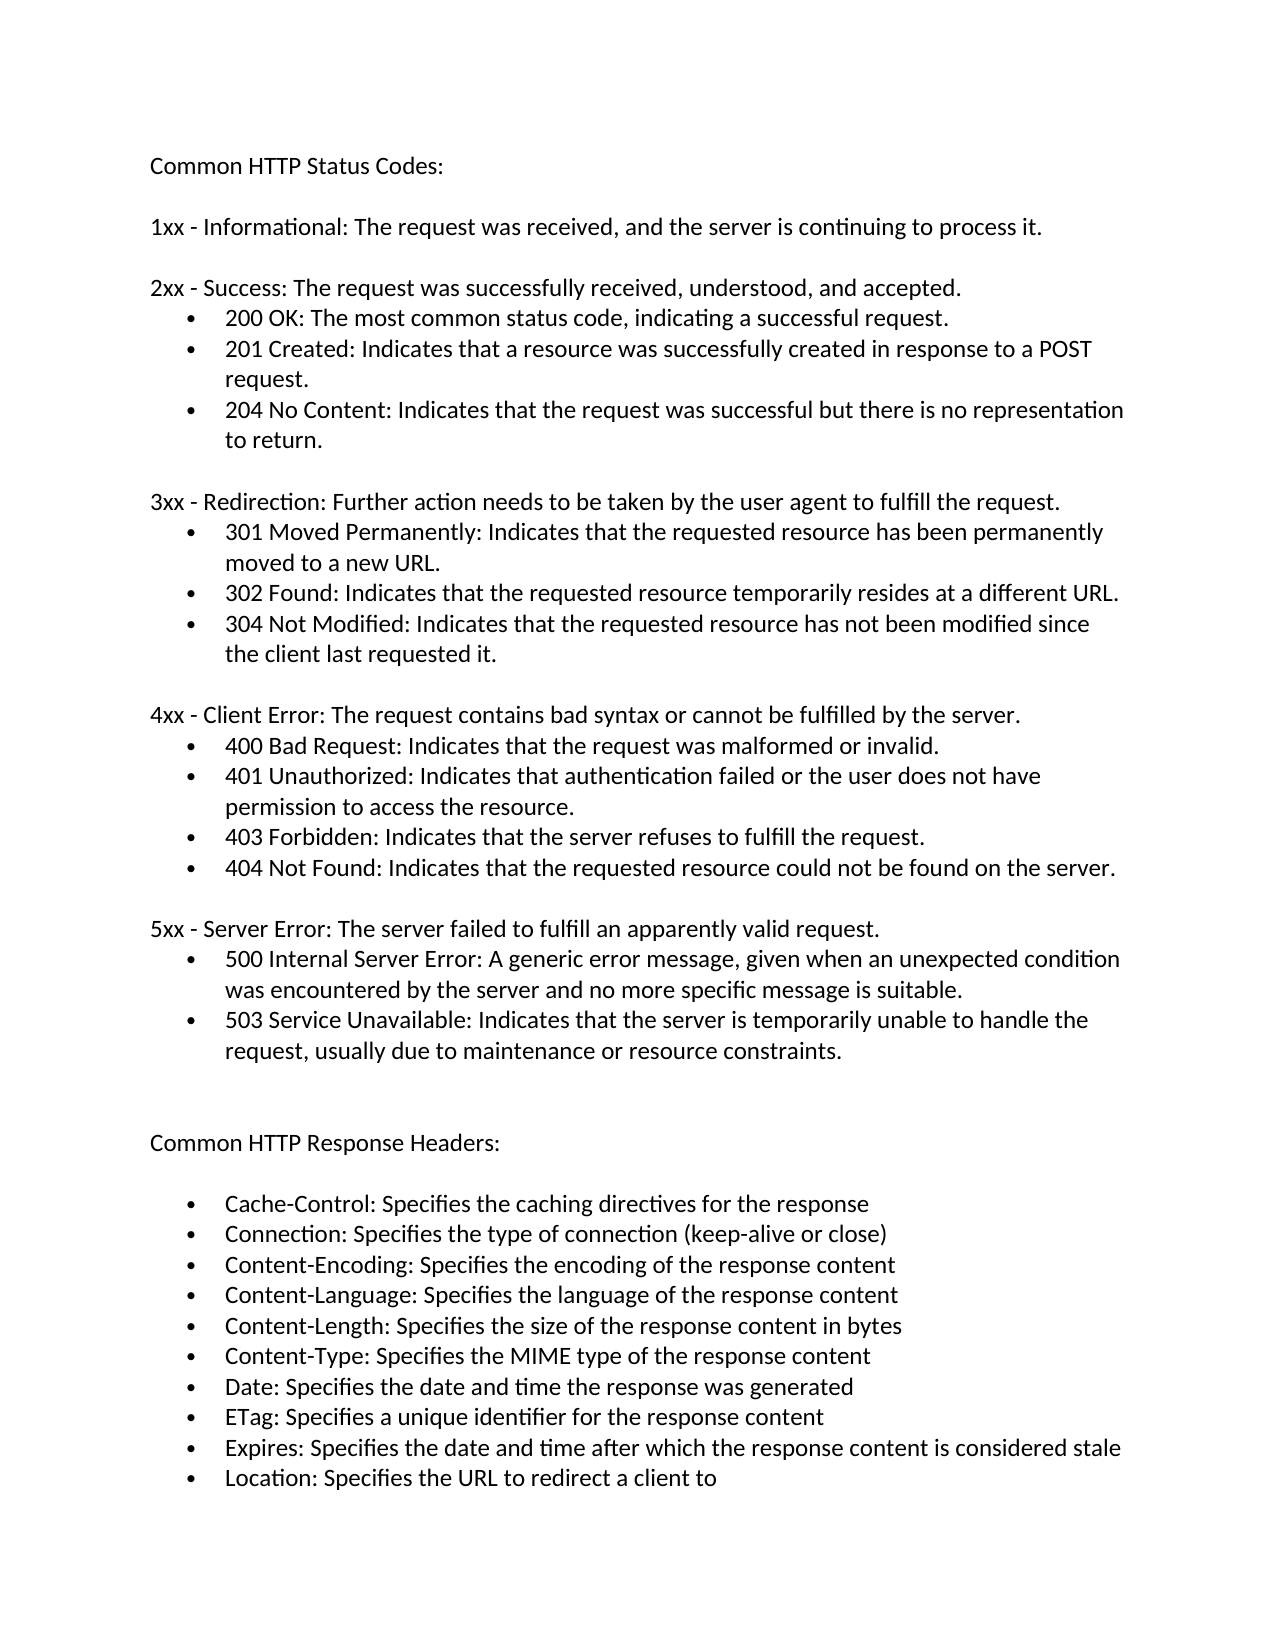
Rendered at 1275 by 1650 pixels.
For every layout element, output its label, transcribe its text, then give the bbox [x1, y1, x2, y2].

list 403 Forbidden: Indicates that the server refuses to fulfill the request. [187, 821, 1125, 852]
list 401 Unauthorized: Indicates that authentication failed or the user does not have permission to access the resource. [187, 760, 1125, 821]
text 2xx - Success: The request was successfully received, understood, and accepted. [150, 272, 1125, 303]
list 503 Service Unavailable: Indicates that the server is temporarily unable to handle the request, usually due to maintenance or resource constraints. [187, 1004, 1125, 1066]
text 3xx - Redirection: Further action needs to be taken by the user agent to fulfill the request. [150, 486, 1125, 516]
list Content-Type: Specifies the MIME type of the response content [187, 1340, 1125, 1371]
list Connection: Specifies the type of connection (keep-alive or close) [187, 1218, 1125, 1249]
list 304 Not Modified: Indicates that the requested resource has not been modified since the client last requested it. [187, 608, 1125, 669]
list Location: Specifies the URL to redirect a client to [187, 1462, 1125, 1493]
list 302 Found: Indicates that the requested resource temporarily resides at a different URL. [187, 577, 1125, 608]
list 201 Created: Indicates that a resource was successfully created in response to a POST request. [187, 333, 1125, 394]
list 500 Internal Server Error: A generic error message, given when an unexpected condition was encountered by the server and no more specific message is suitable. [187, 943, 1125, 1004]
list Content-Encoding: Specifies the encoding of the response content [187, 1249, 1125, 1279]
list Content-Language: Specifies the language of the response content [187, 1279, 1125, 1310]
list 404 Not Found: Indicates that the requested resource could not be found on the server. [187, 852, 1125, 882]
list 301 Moved Permanently: Indicates that the requested resource has been permanently moved to a new URL. [187, 516, 1125, 577]
list Date: Specifies the date and time the response was generated [187, 1371, 1125, 1401]
text Common HTTP Response Headers: [150, 1127, 1125, 1157]
list ETag: Specifies a unique identifier for the response content [187, 1401, 1125, 1432]
list 400 Bad Request: Indicates that the request was malformed or invalid. [187, 730, 1125, 760]
list Cache-Control: Specifies the caching directives for the response [187, 1188, 1125, 1218]
list Content-Length: Specifies the size of the response content in bytes [187, 1310, 1125, 1340]
list 200 OK: The most common status code, indicating a successful request. [187, 303, 1125, 333]
list Expires: Specifies the date and time after which the response content is considered stale [187, 1432, 1125, 1462]
text Common HTTP Status Codes: [150, 150, 1125, 181]
list 204 No Content: Indicates that the request was successful but there is no representation to return. [187, 394, 1125, 455]
text 5xx - Server Error: The server failed to fulfill an apparently valid request. [150, 913, 1125, 943]
text 1xx - Informational: The request was received, and the server is continuing to process it. [150, 211, 1125, 242]
text 4xx - Client Error: The request contains bad syntax or cannot be fulfilled by the server. [150, 699, 1125, 730]
